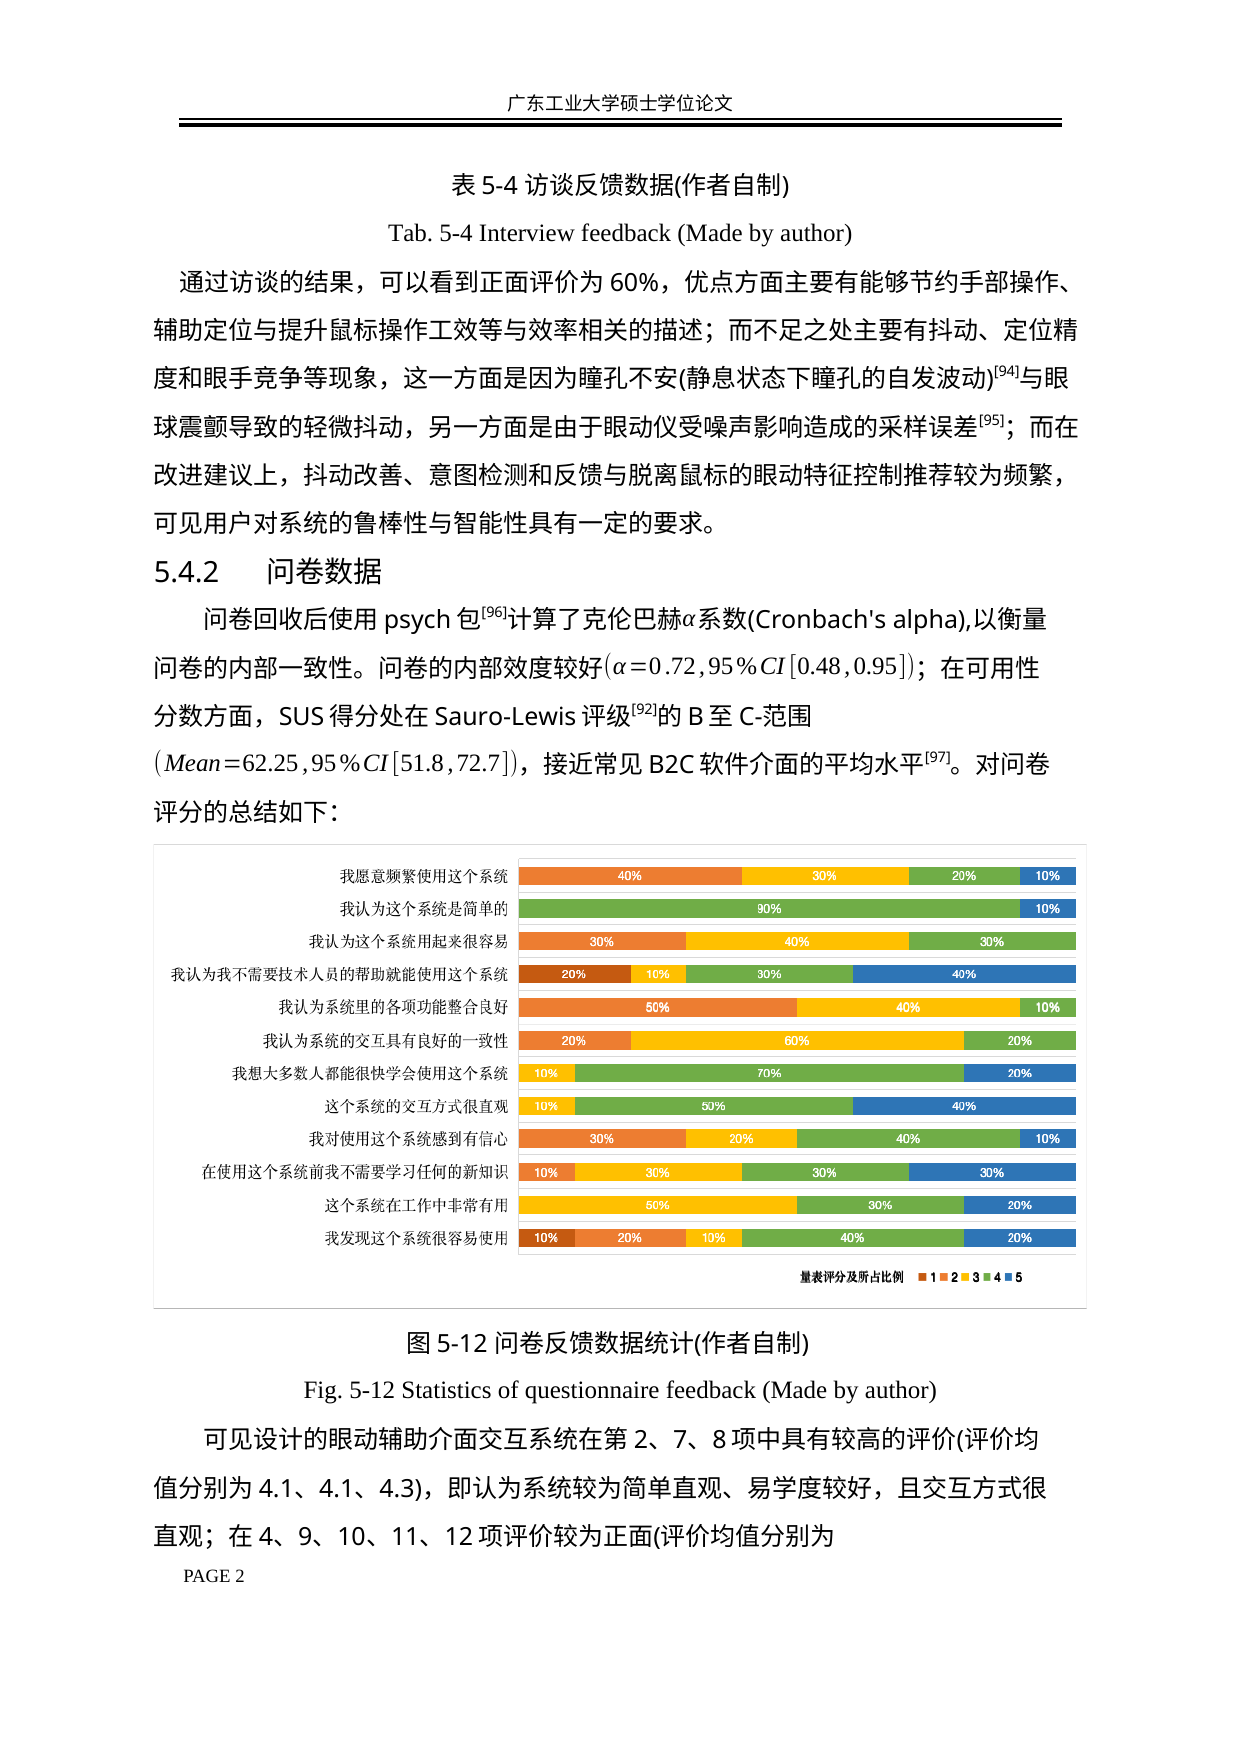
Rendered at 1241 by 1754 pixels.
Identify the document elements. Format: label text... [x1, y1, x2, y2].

text 问卷回收后使用psych包[96]计算了克伦巴赫系数(Cronbach's alpha),以衡量问卷的内部一致性。问卷的内部效度较好；在可用性分数方面，SUS得分处在Sauro-Lewis评级[92]的B至C-范围，接近常见B2C软件介面的平均水平[97]。对问卷评分的总结如下： [153, 594, 1062, 835]
text Fig. 5-12 Statistics of questionnaire feedback (Made by author) [153, 1366, 1087, 1414]
list 问卷数据 [153, 546, 1062, 594]
text 通过访谈的结果，可以看到正面评价为60%，优点方面主要有能够节约手部操作、辅助定位与提升鼠标操作工效等与效率相关的描述；而不足之处主要有抖动、定位精度和眼手竞争等现象，这一方面是因为瞳孔不安(静息状态下瞳孔的自发波动)[94]与眼球震颤导致的轻微抖动，另一方面是由于眼动仪受噪声影响造成的采样误差[95]；而在改进建议上，抖动改善、意图检测和反馈与脱离鼠标的眼动特征控制推荐较为频繁，可见用户对系统的鲁棒性与智能性具有一定的要求。 [153, 256, 1087, 546]
picture [153, 844, 1087, 1309]
text 图5-12 问卷反馈数据统计(作者自制) [153, 1317, 1062, 1366]
text 表5-4 访谈反馈数据(作者自制) [153, 160, 1087, 208]
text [153, 1414, 1062, 1558]
text Tab. 5-4 Interview feedback (Made by author) [153, 208, 1087, 256]
